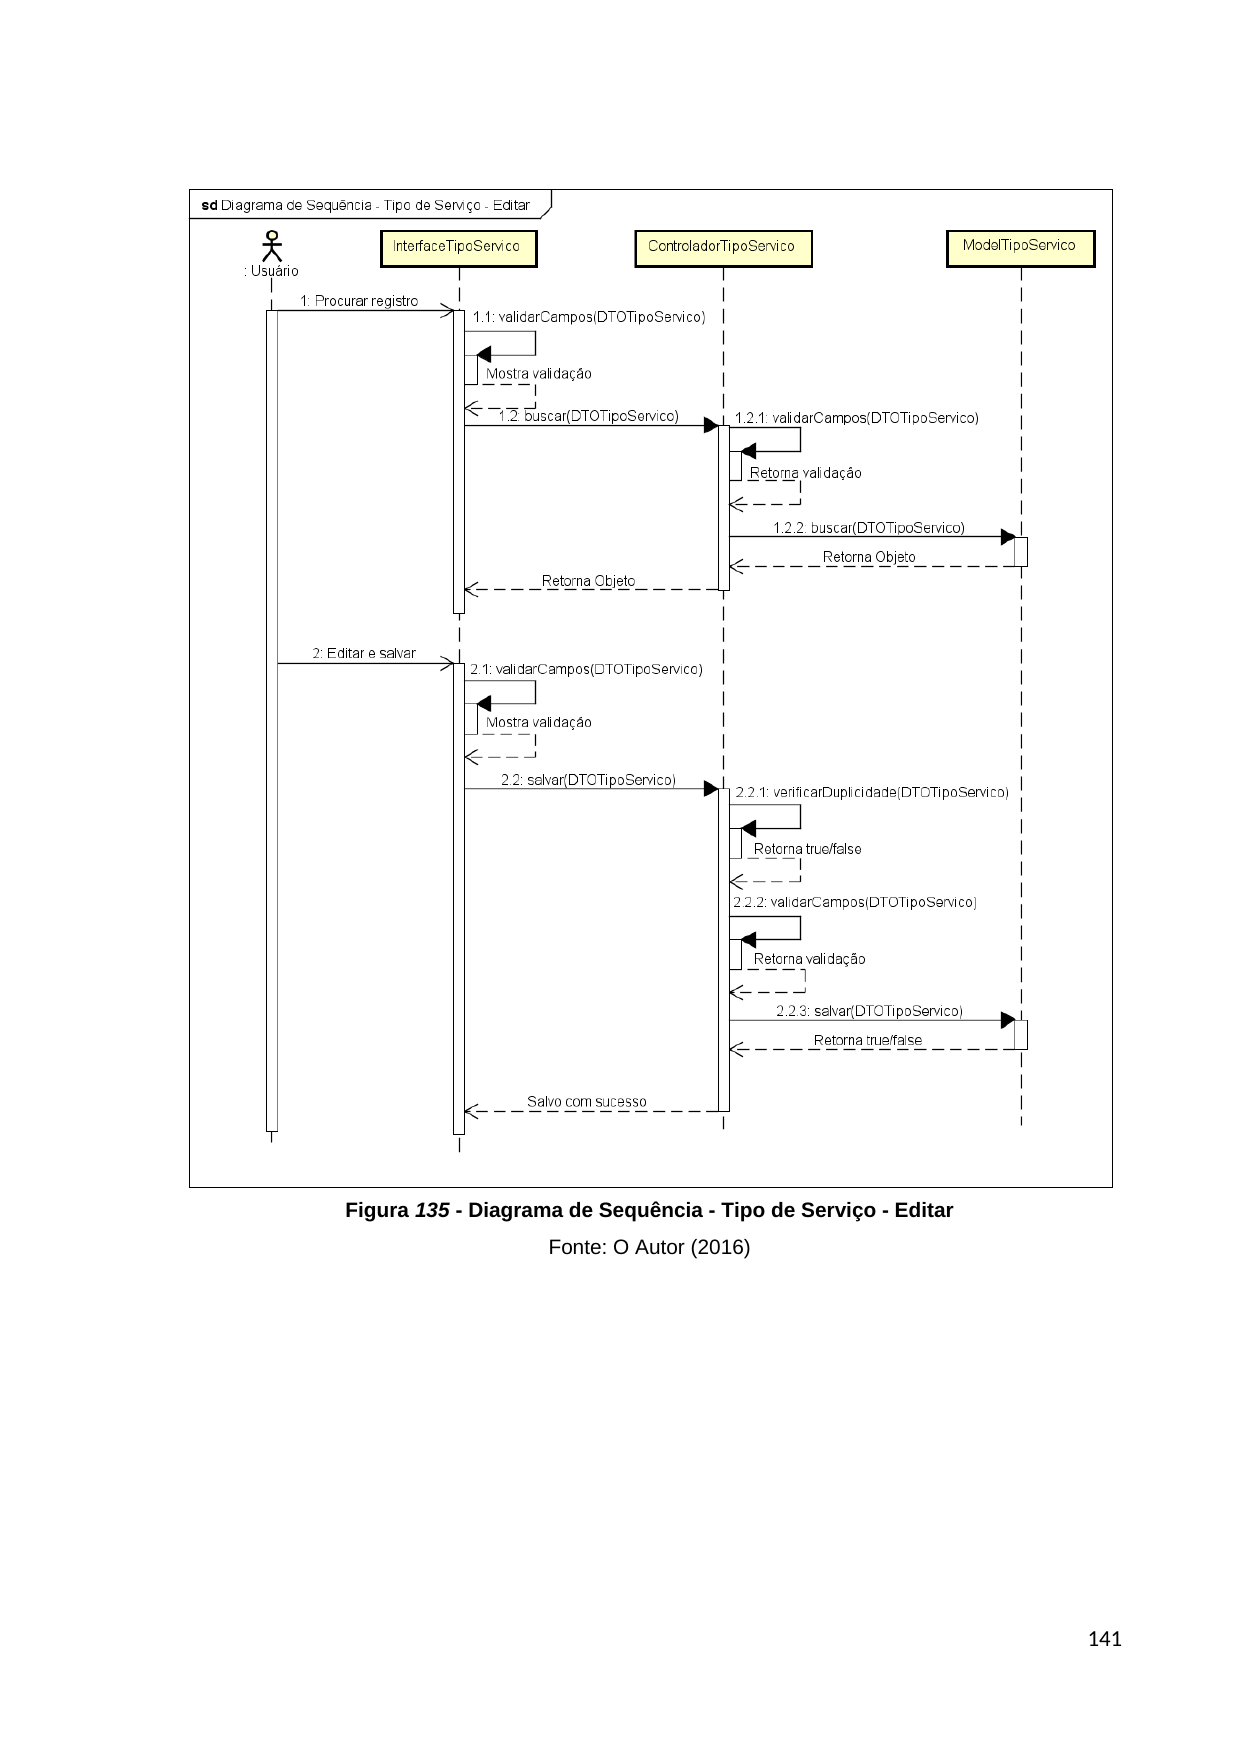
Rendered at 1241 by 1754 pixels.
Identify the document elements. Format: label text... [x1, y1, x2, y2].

picture [177, 177, 1123, 1199]
text Fonte: O Autor (2016) [177, 1235, 1122, 1259]
text Figura 135 - Diagrama de Sequência - Tipo de Serviço - Editar [177, 1199, 1122, 1222]
